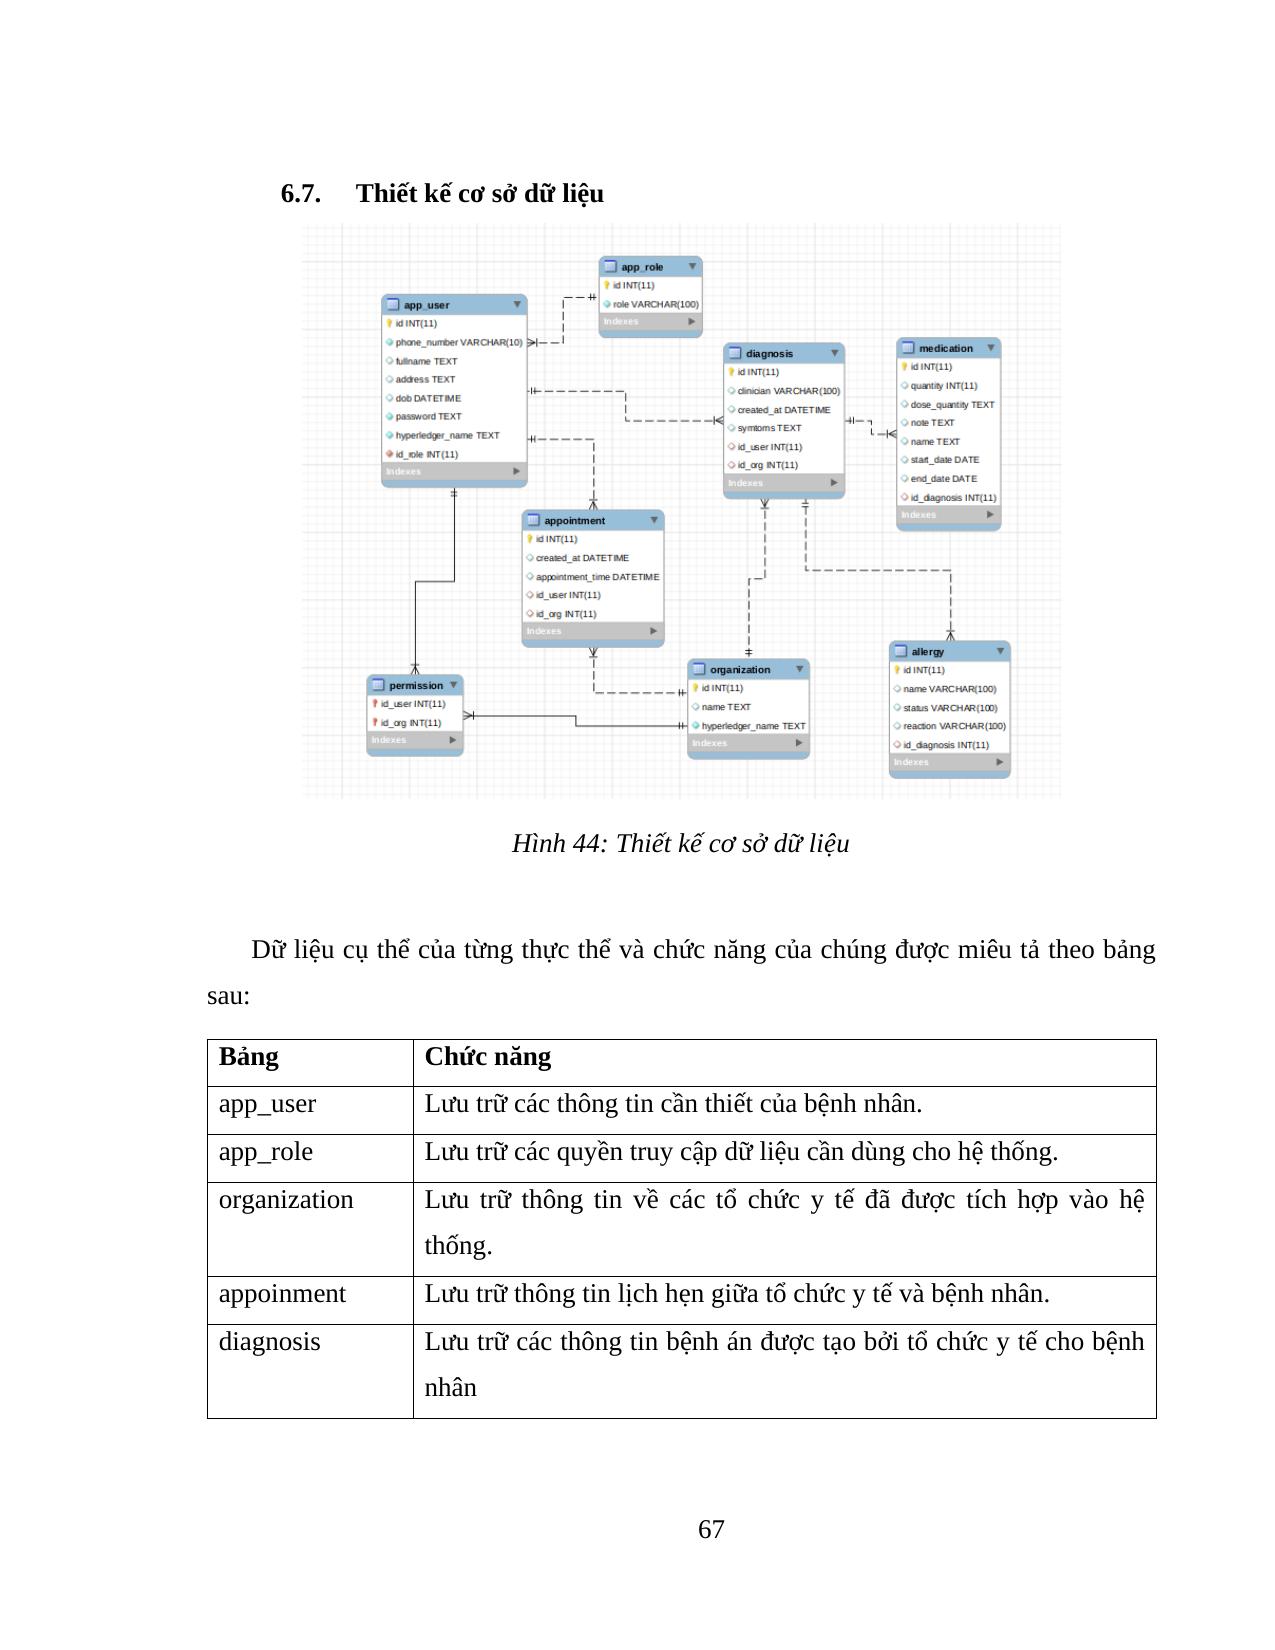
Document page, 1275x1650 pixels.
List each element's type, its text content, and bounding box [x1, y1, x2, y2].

table_cell app_user [208, 1087, 413, 1134]
table_cell appoinment [208, 1277, 413, 1324]
table_cell Lưu trữ các thông tin bệnh án được tạo bởi tổ chức y tế cho bệnh nhân [414, 1325, 1156, 1418]
table_cell Lưu trữ thông tin về các tổ chức y tế đã được tích hợp vào hệ thống. [414, 1183, 1156, 1276]
picture [302, 223, 1062, 799]
table_cell Lưu trữ các thông tin cần thiết của bệnh nhân. [414, 1087, 1156, 1134]
table_cell Lưu trữ các quyền truy cập dữ liệu cần dùng cho hệ thống. [414, 1135, 1156, 1182]
table_cell diagnosis [208, 1325, 413, 1418]
table_header Chức năng [414, 1040, 1156, 1086]
text Dữ liệu cụ thể của từng thực thể và chức năng của chúng được miêu tả theo bảng sau: [207, 933, 1157, 1011]
table_cell app_role [208, 1135, 413, 1182]
subtitle Thiết kế cơ sở dữ liệu [281, 177, 1157, 208]
text Hình 44: Thiết kế cơ sở dữ liệu [207, 827, 1157, 858]
table_header Bảng [208, 1040, 413, 1086]
table_cell organization [208, 1183, 413, 1276]
table_cell Lưu trữ thông tin lịch hẹn giữa tổ chức y tế và bệnh nhân. [414, 1277, 1156, 1324]
